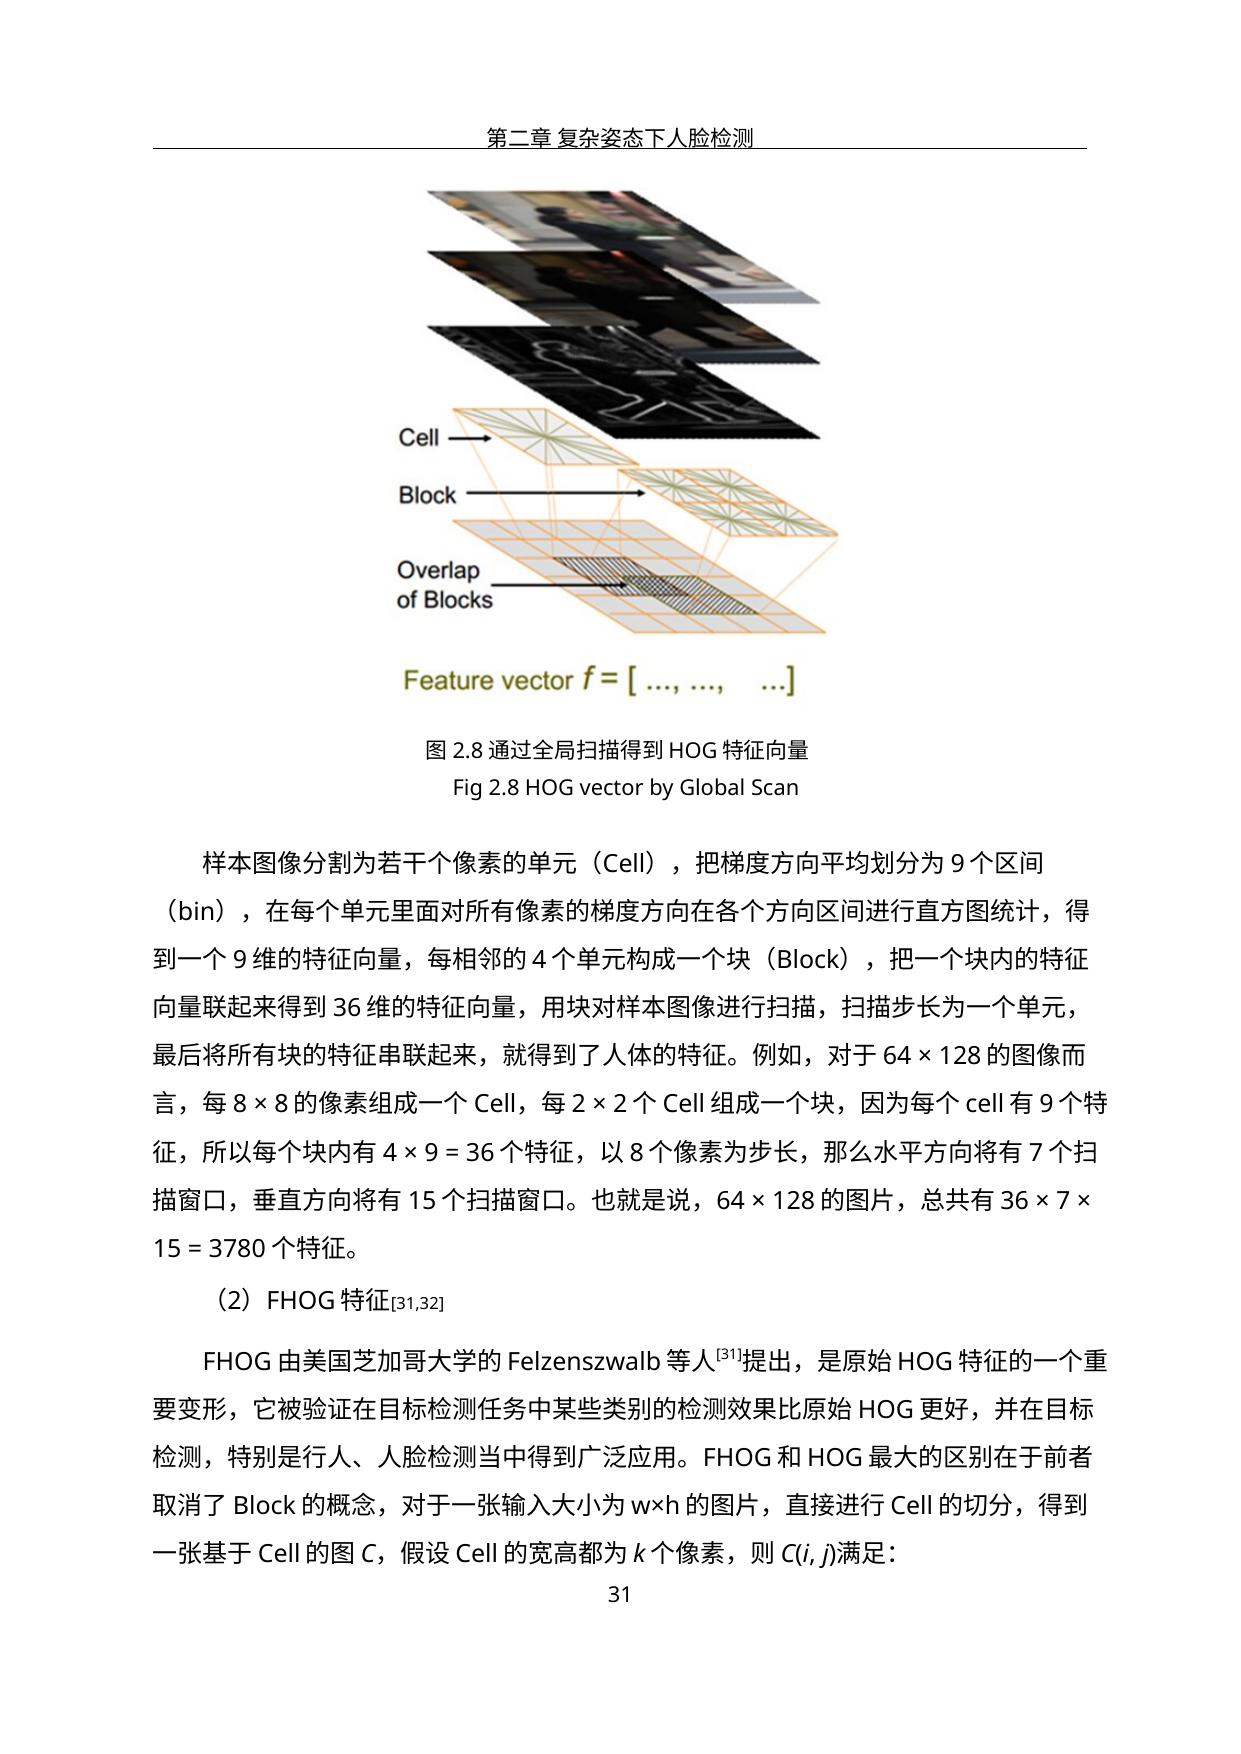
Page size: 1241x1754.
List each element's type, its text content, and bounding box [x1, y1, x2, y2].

subtitle 图 2.8 通过全局扫描得到HOG特征向量 [143, 733, 1092, 765]
text （2）FHOG特征[31,32] [202, 1280, 825, 1316]
text 样本图像分割为若干个像素的单元（Cell），把梯度方向平均划分为9个区间（bin），在每个单元里面对所有像素的梯度方向在各个方向区间进行直方图统计，得到一个9维的特征向量，每相邻的4个单元构成一个块（Block），把一个块内的特征向量联起来得到36维的特征向量，用块对样本图像进行扫描，扫描步长为一个单元，最后将所有块的特征串联起来，就得到了人体的特征。例如，对于64 × 128的图像而言，每8 × 8的像素组成一个Cell，每2 × 2个Cell组成一个块，因为每个cell有9个特征，所以每个块内有4 × 9 = 36个特征，以8个像素为步长，那么水平方向将有7个扫描窗口，垂直方向将有15个扫描窗口。也就是说，64 × 128的图片，总共有36 × 7 × 15 = 3780个特征。 [153, 843, 1111, 1264]
text Fig 2.8 HOG vector by Global Scan [143, 772, 1111, 802]
text FHOG由美国芝加哥大学的Felzenszwalb等人[31]提出，是原始HOG特征的一个重要变形，它被验证在目标检测任务中某些类别的检测效果比原始HOG更好，并在目标检测，特别是行人、人脸检测当中得到广泛应用。FHOG和HOG最大的区别在于前者取消了Block的概念，对于一张输入大小为w×h的图片，直接进行Cell的切分，得到一张基于Cell的图C，假设Cell的宽高都为k个像素，则C(i, j)满足： [153, 1341, 1111, 1570]
picture [386, 179, 854, 711]
